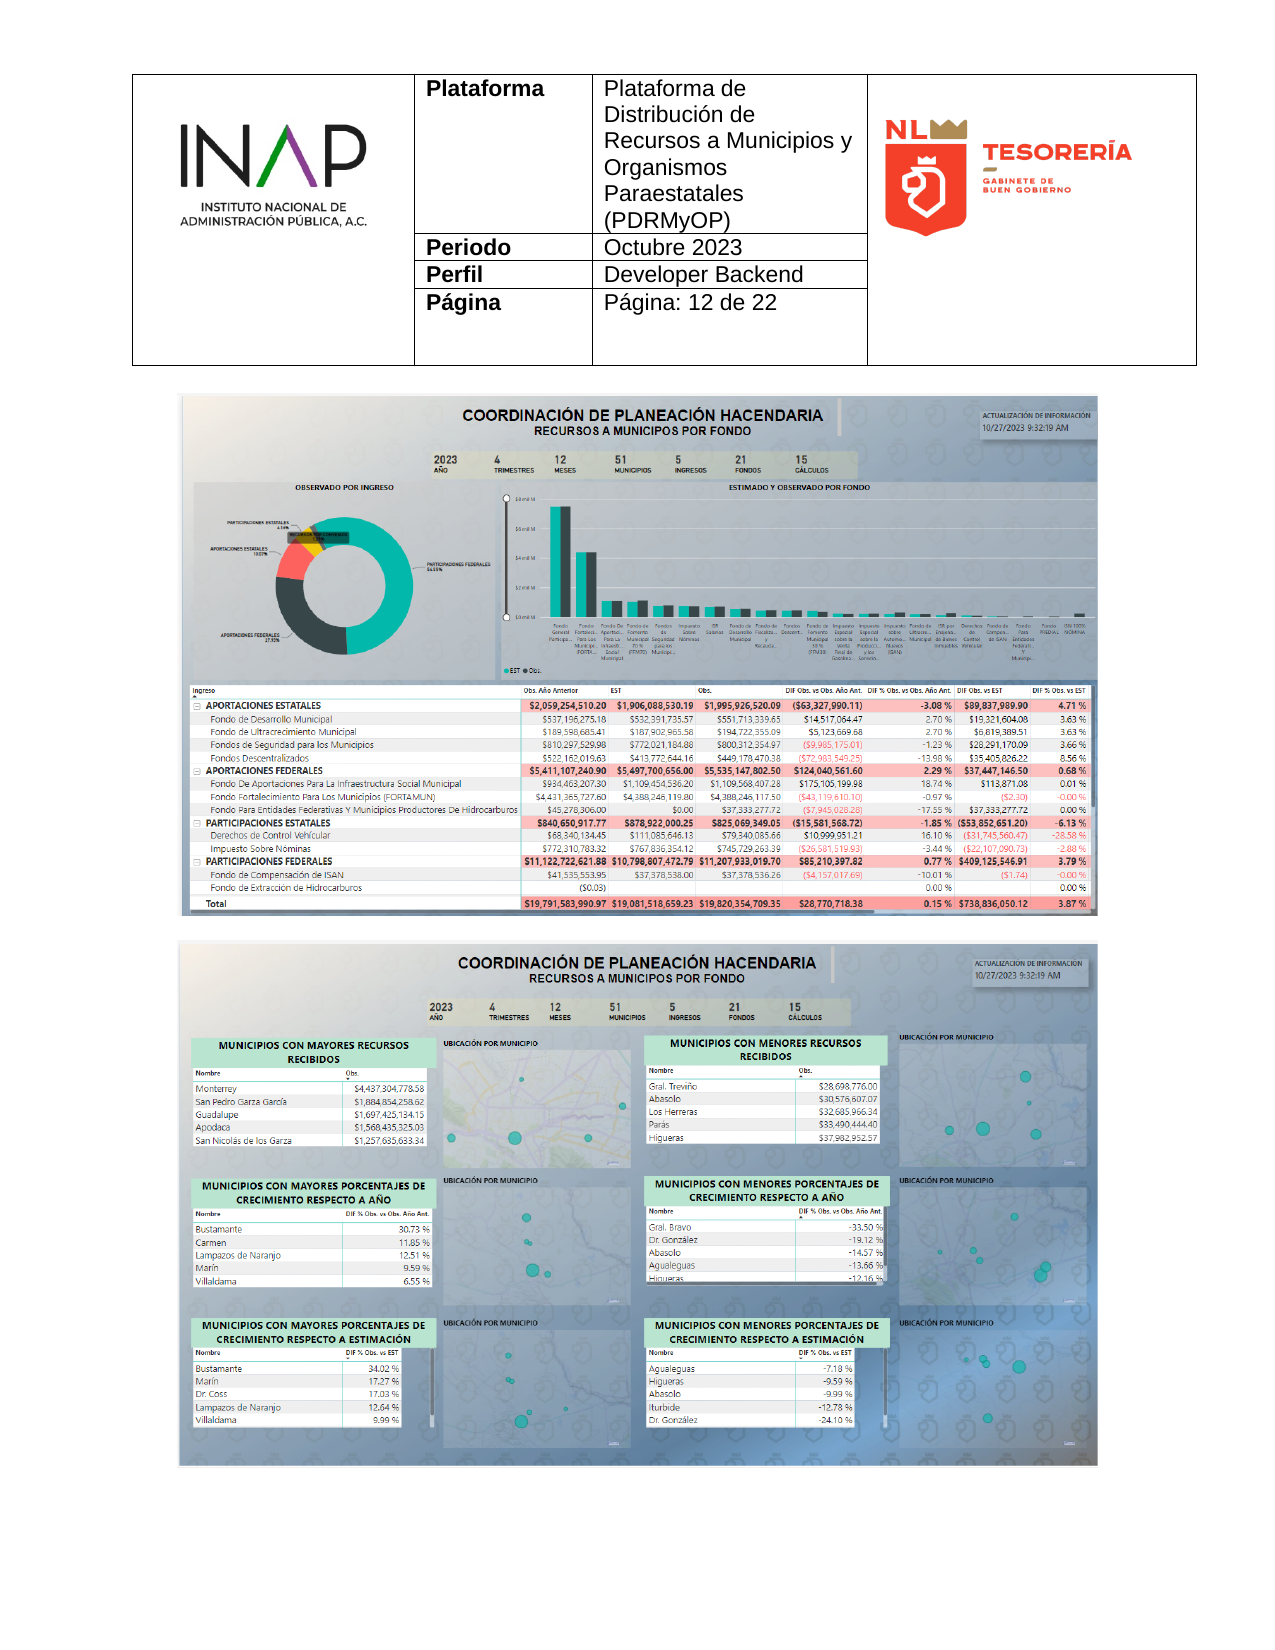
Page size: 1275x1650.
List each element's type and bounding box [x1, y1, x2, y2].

picture [177, 940, 1098, 1468]
picture [177, 393, 1098, 916]
picture [878, 117, 1135, 237]
picture [143, 107, 400, 242]
